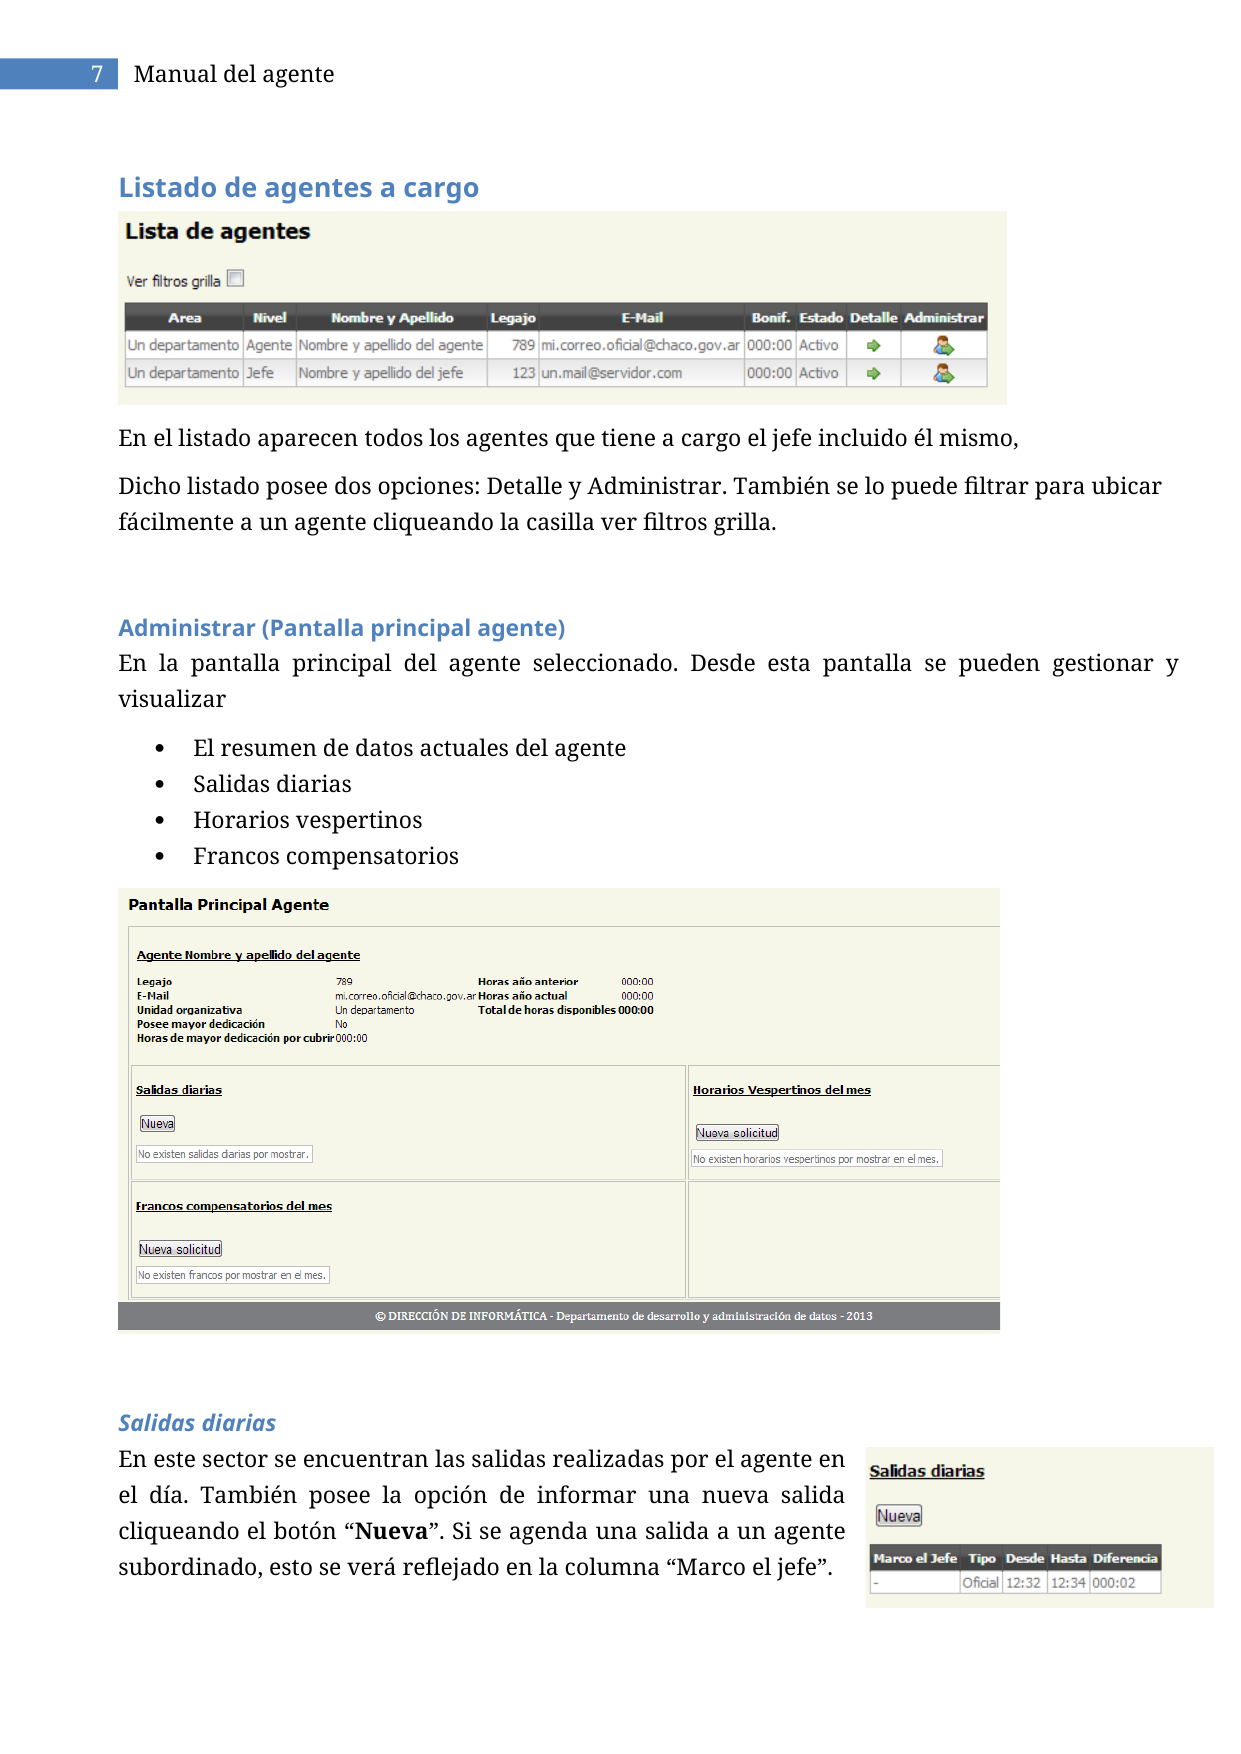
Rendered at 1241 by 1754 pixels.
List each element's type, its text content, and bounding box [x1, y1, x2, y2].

text En el listado aparecen todos los agentes que tiene a cargo el jefe incluido él mismo, [118, 422, 1181, 453]
text Dicho listado posee dos opciones: Detalle y Administrar. También se lo puede filtrar para ubicar fácilmente a un agente cliqueando la casilla ver filtros grilla. [118, 470, 1181, 537]
picture [865, 1447, 1215, 1608]
list Salidas diarias [156, 768, 1181, 799]
subtitle Administrar (Pantalla principal agente) [118, 611, 1181, 643]
list El resumen de datos actuales del agente [156, 732, 1181, 763]
list Horarios vespertinos [156, 804, 1181, 835]
subtitle Salidas diarias [118, 1407, 1181, 1438]
list Francos compensatorios [156, 839, 1181, 871]
text En la pantalla principal del agente seleccionado. Desde esta pantalla se pueden gestionar y visualizar [118, 647, 1181, 714]
text En este sector se encuentran las salidas realizadas por el agente en el día. También posee la opción de informar una nueva salida cliqueando el botón “Nueva”. Si se agenda una salida a un agente subordinado, esto se verá reflejado en la columna “Marco el jefe”. [118, 1443, 1181, 1582]
picture [118, 211, 1007, 405]
picture [118, 888, 1001, 1334]
subtitle Listado de agentes a cargo [118, 168, 1181, 205]
